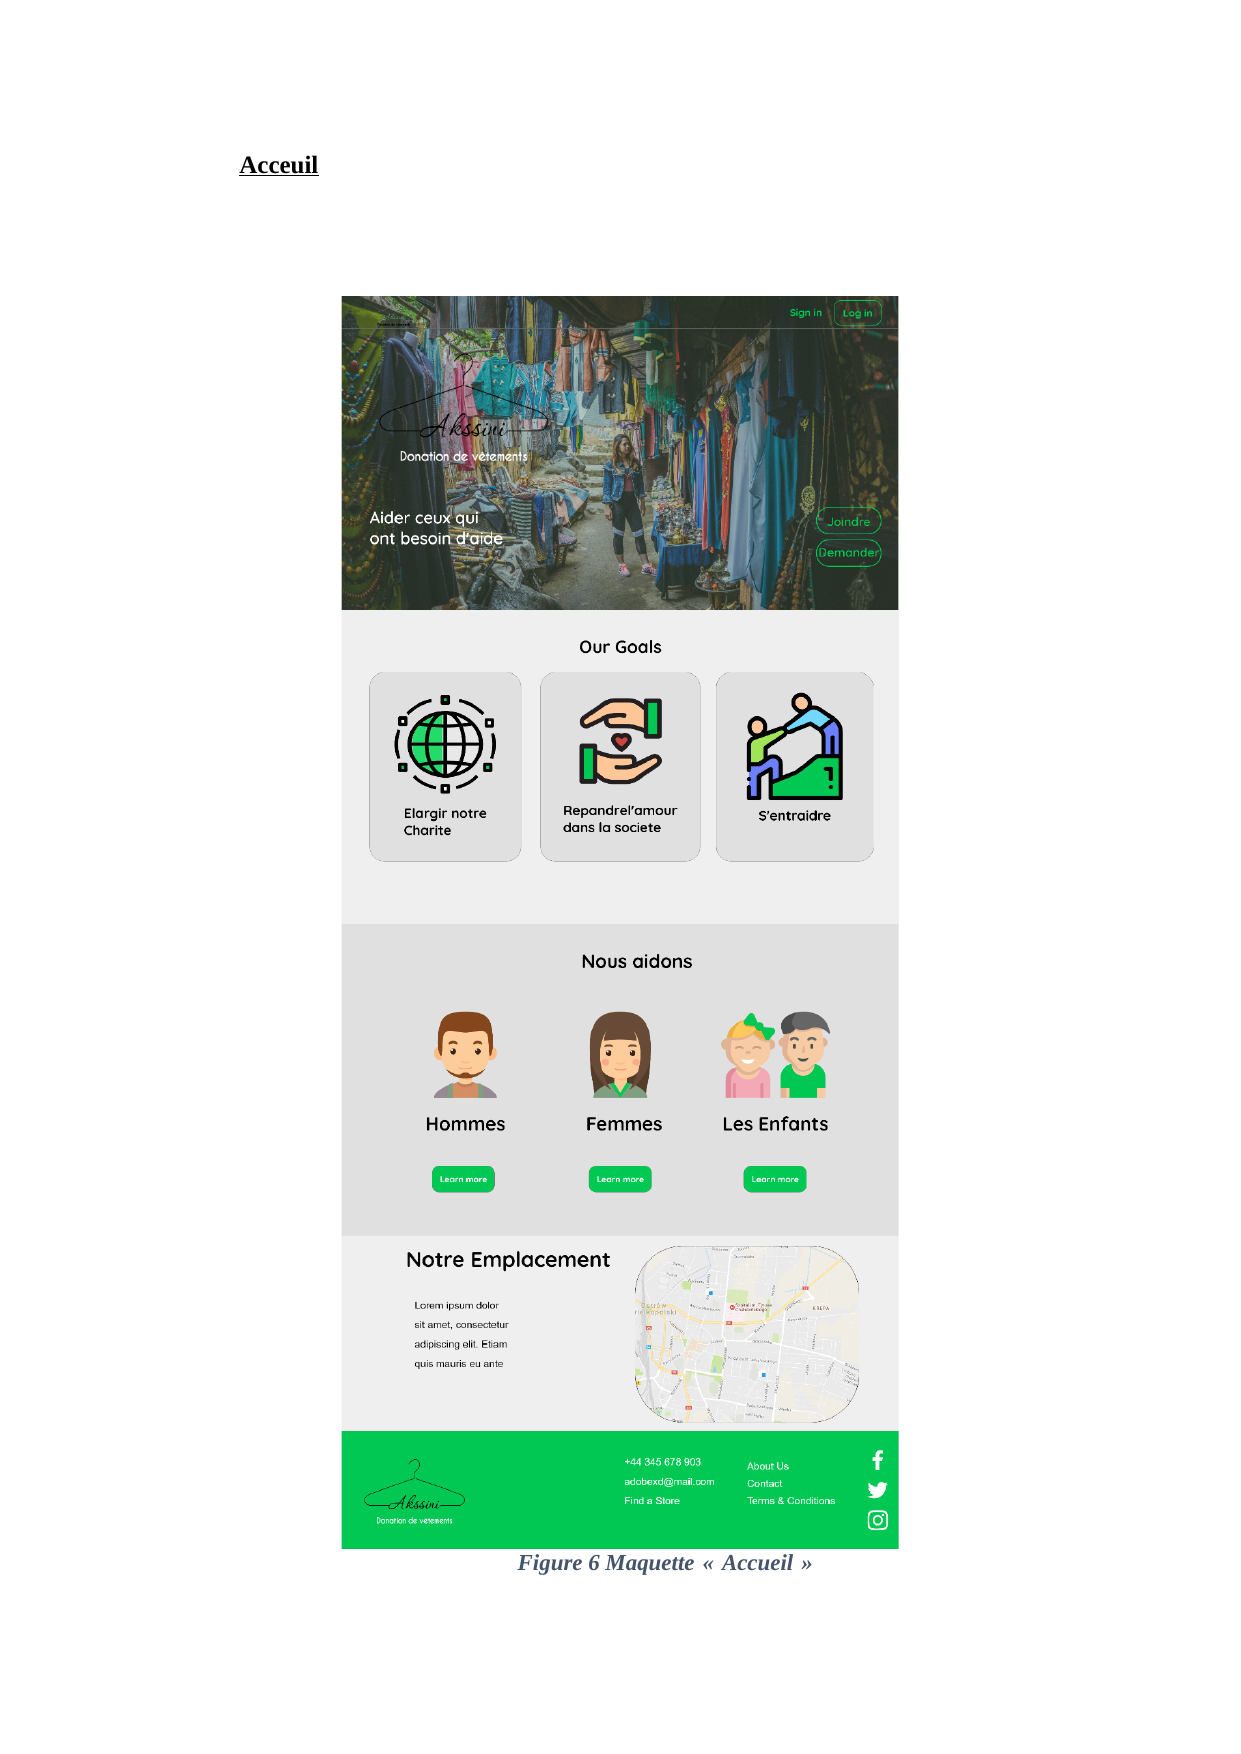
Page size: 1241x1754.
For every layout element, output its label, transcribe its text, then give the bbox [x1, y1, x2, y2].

text Acceuil [202, 150, 1090, 179]
picture [341, 296, 899, 1549]
